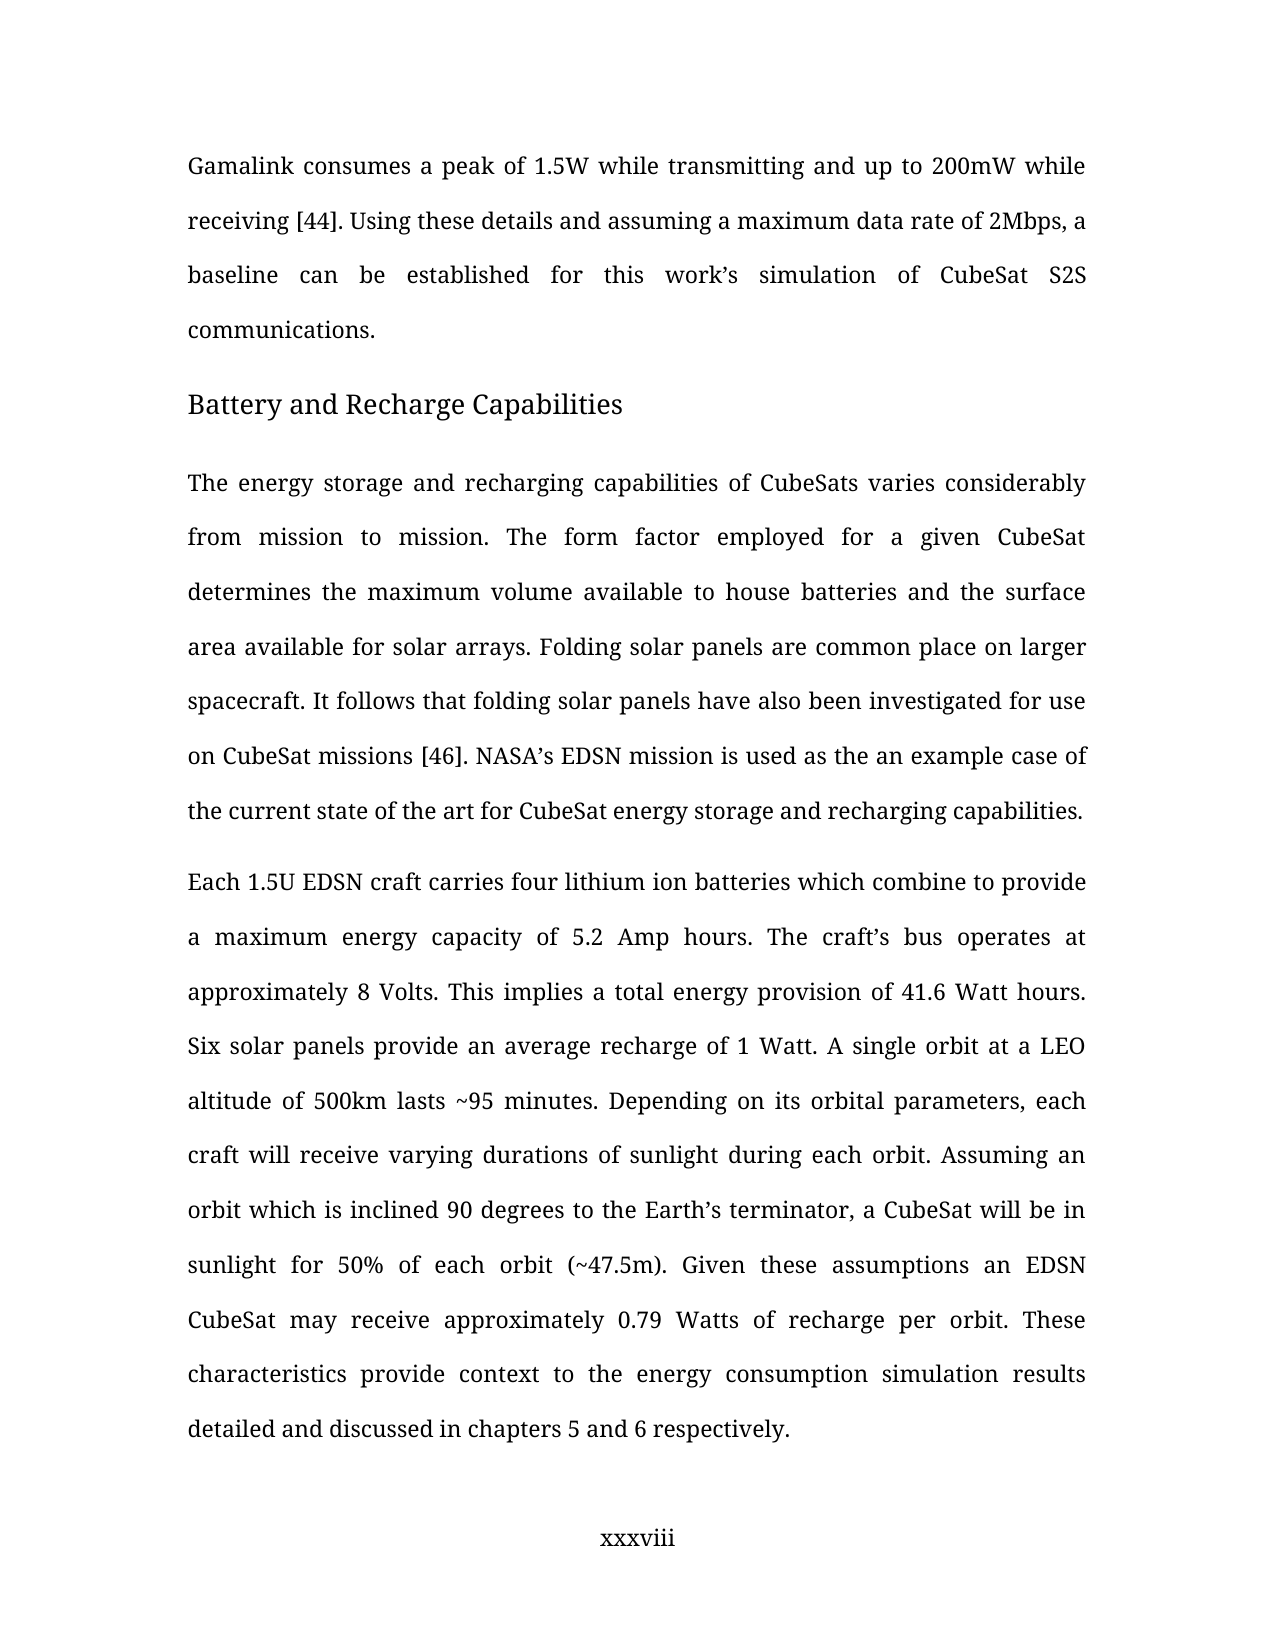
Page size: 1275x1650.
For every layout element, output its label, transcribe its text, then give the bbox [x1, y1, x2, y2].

text Each 1.5U EDSN craft carries four lithium ion batteries which combine to provide a maximum energy capacity of 5.2 Amp hours. The craft’s bus operates at approximately 8 Volts. This implies a total energy provision of 41.6 Watt hours. Six solar panels provide an average recharge of 1 Watt. A single orbit at a LEO altitude of 500km lasts ~95 minutes. Depending on its orbital parameters, each craft will receive varying durations of sunlight during each orbit. Assuming an orbit which is inclined 90 degrees to the Earth’s terminator, a CubeSat will be in sunlight for 50% of each orbit (~47.5m). Given these assumptions an EDSN CubeSat may receive approximately 0.79 Watts of recharge per orbit. These characteristics provide context to the energy consumption simulation results detailed and discussed in chapters 5 and 6 respectively. [187, 866, 1087, 1444]
subtitle Battery and Recharge Capabilities [187, 385, 1087, 422]
text The energy storage and recharging capabilities of CubeSats varies considerably from mission to mission. The form factor employed for a given CubeSat determines the maximum volume available to house batteries and the surface area available for solar arrays. Folding solar panels are common place on larger spacecraft. It follows that folding solar panels have also been investigated for use on CubeSat missions [46]. NASA’s EDSN mission is used as the an example case of the current state of the art for CubeSat energy storage and recharging capabilities. [187, 467, 1087, 826]
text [187, 150, 1087, 345]
